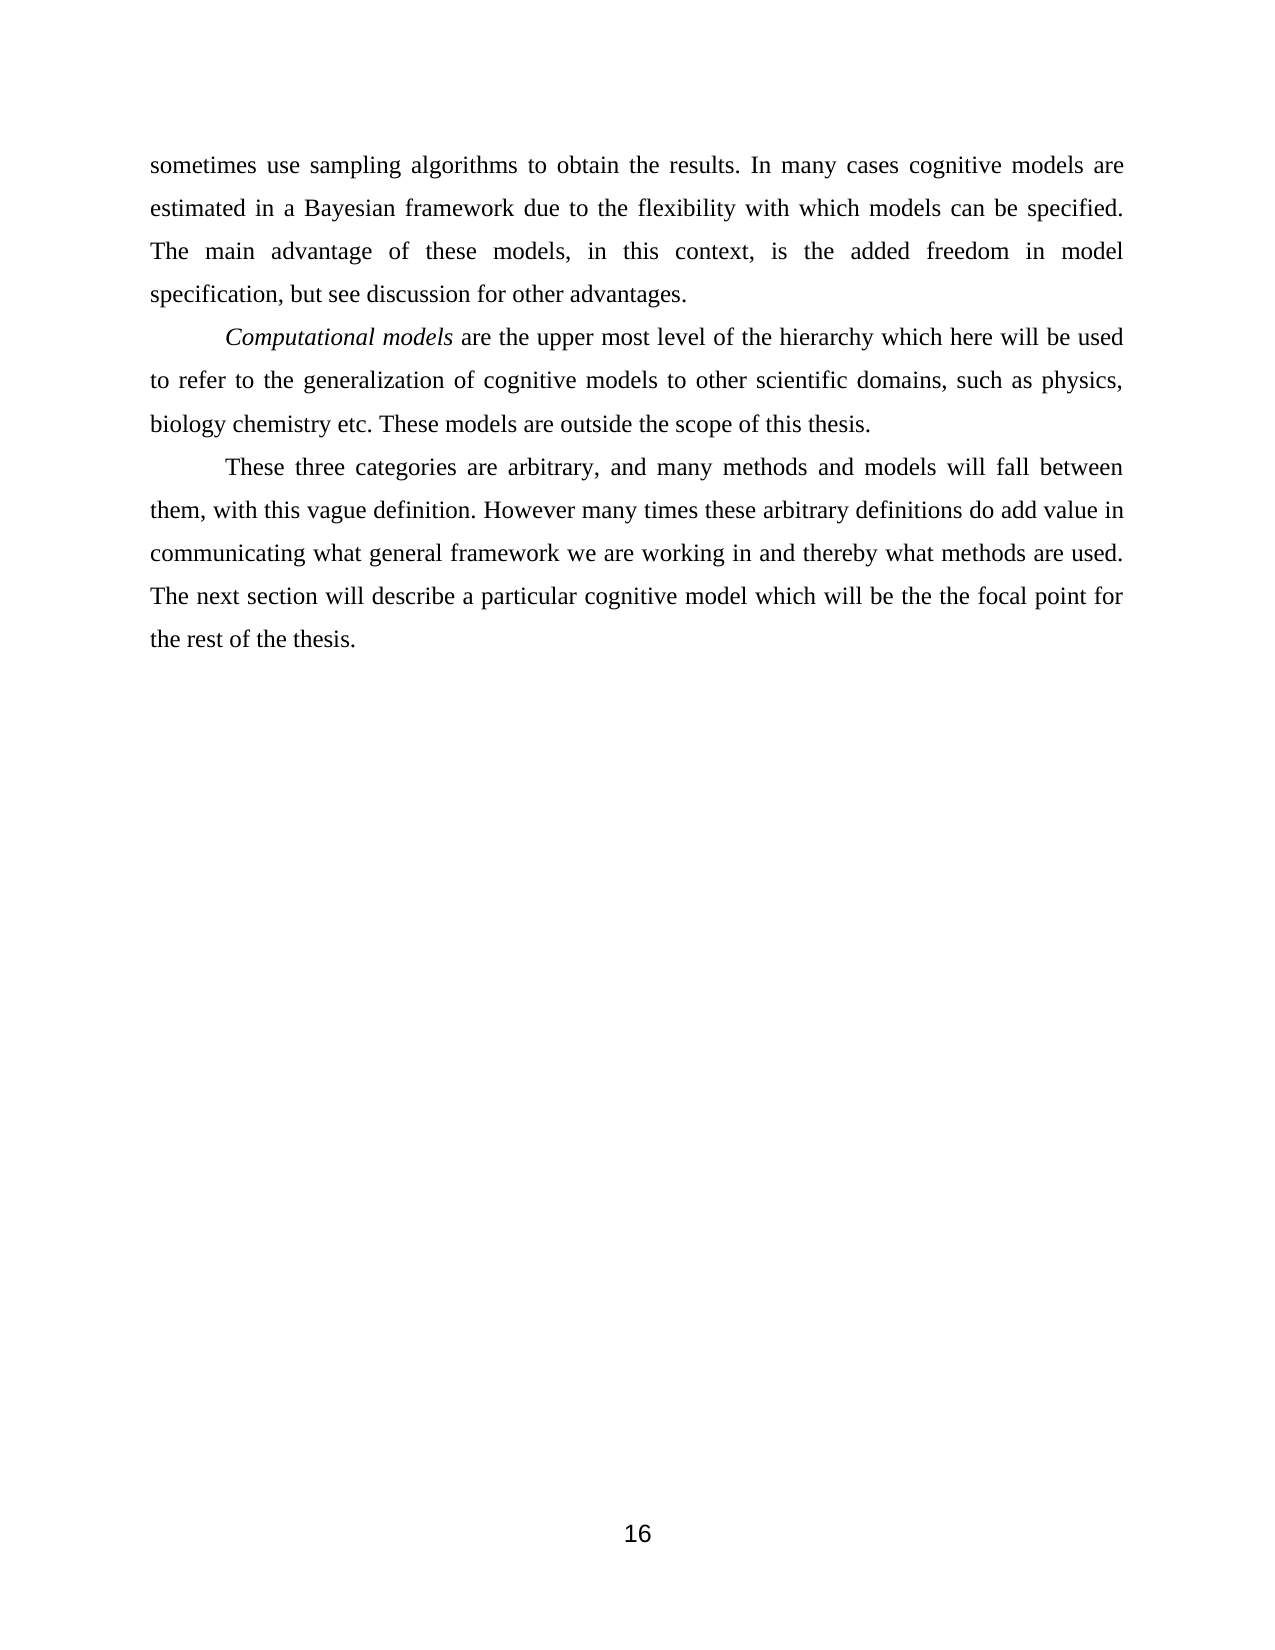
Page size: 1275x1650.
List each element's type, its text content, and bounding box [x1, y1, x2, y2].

text These three categories are arbitrary, and many methods and models will fall between them, with this vague definition. However many times these arbitrary definitions do add value in communicating what general framework we are working in and thereby what methods are used. The next section will describe a particular cognitive model which will be the the focal point for the rest of the thesis. [150, 452, 1125, 653]
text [150, 150, 1125, 308]
text Computational models are the upper most level of the hierarchy which here will be used to refer to the generalization of cognitive models to other scientific domains, such as physics, biology chemistry etc. These models are outside the scope of this thesis. [150, 322, 1125, 437]
